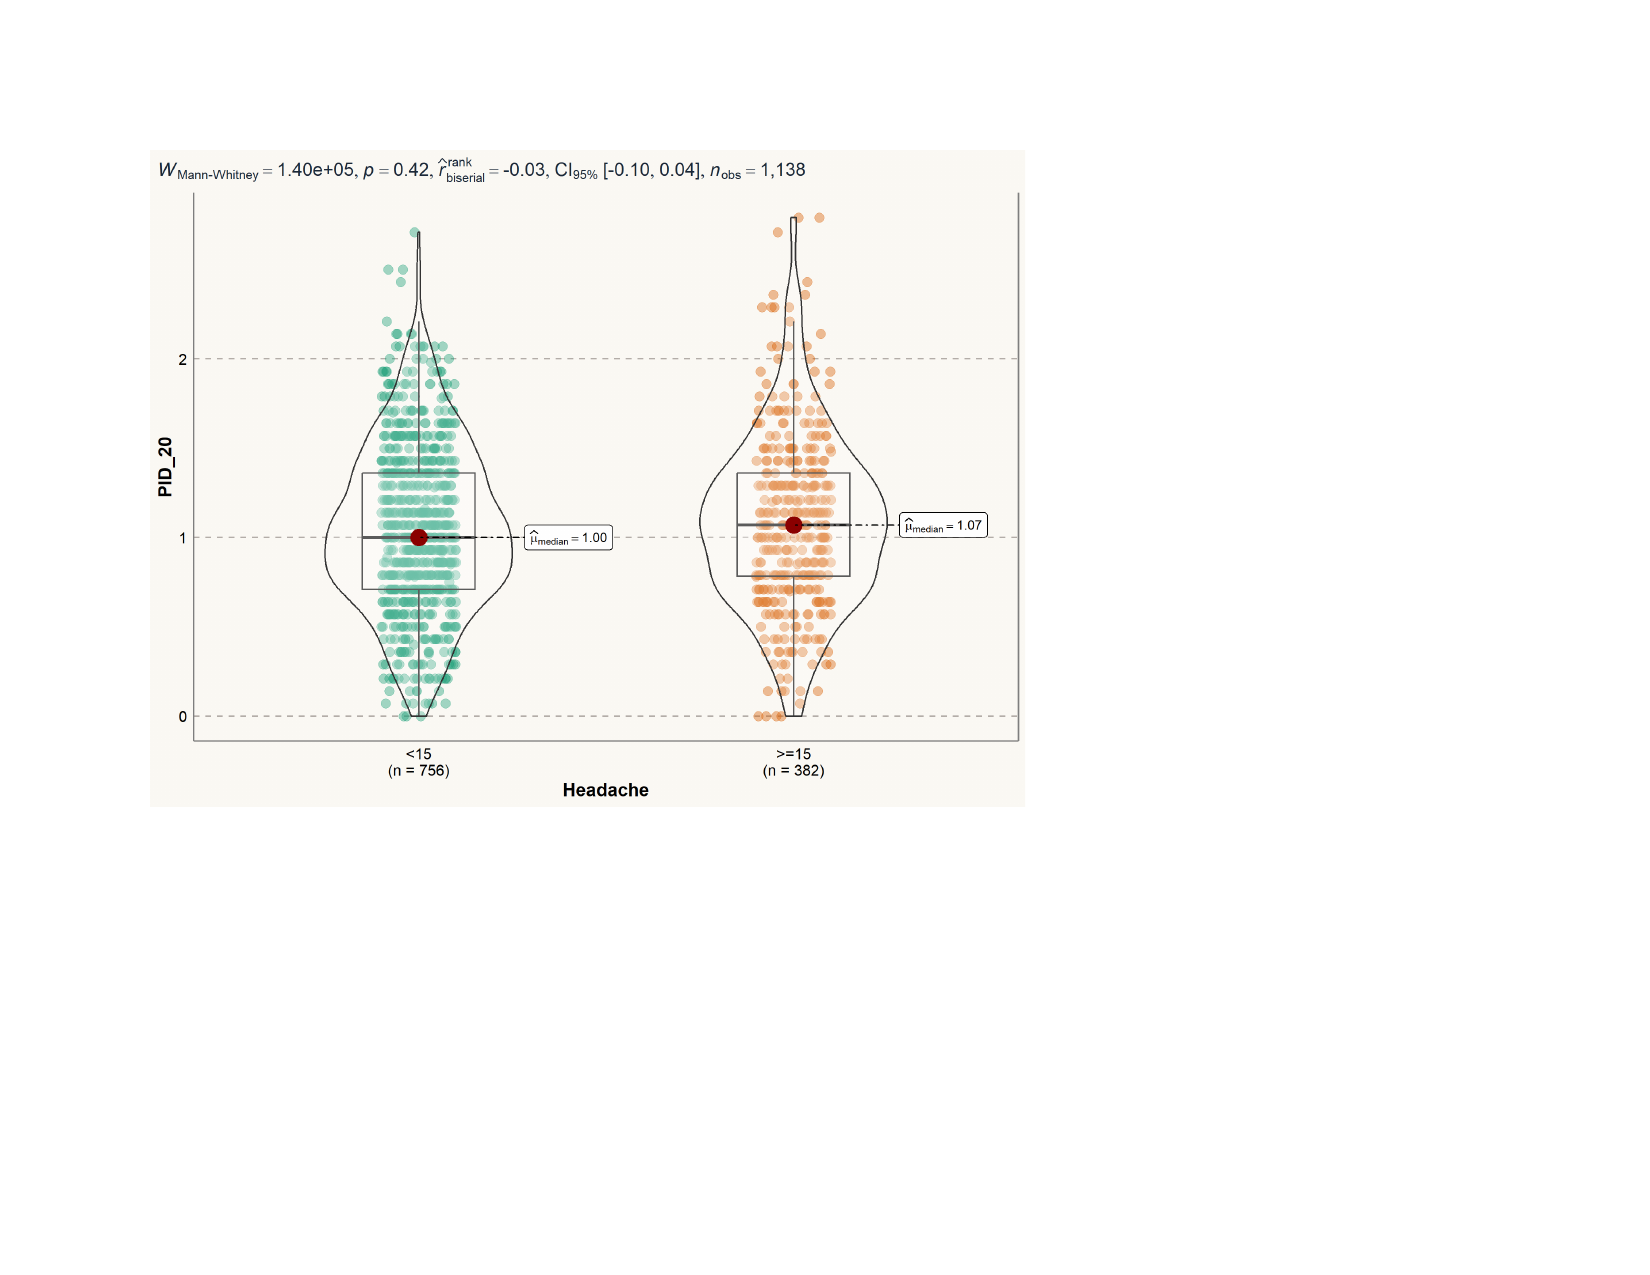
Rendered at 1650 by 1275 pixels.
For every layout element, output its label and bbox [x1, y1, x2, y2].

picture [150, 150, 1025, 807]
